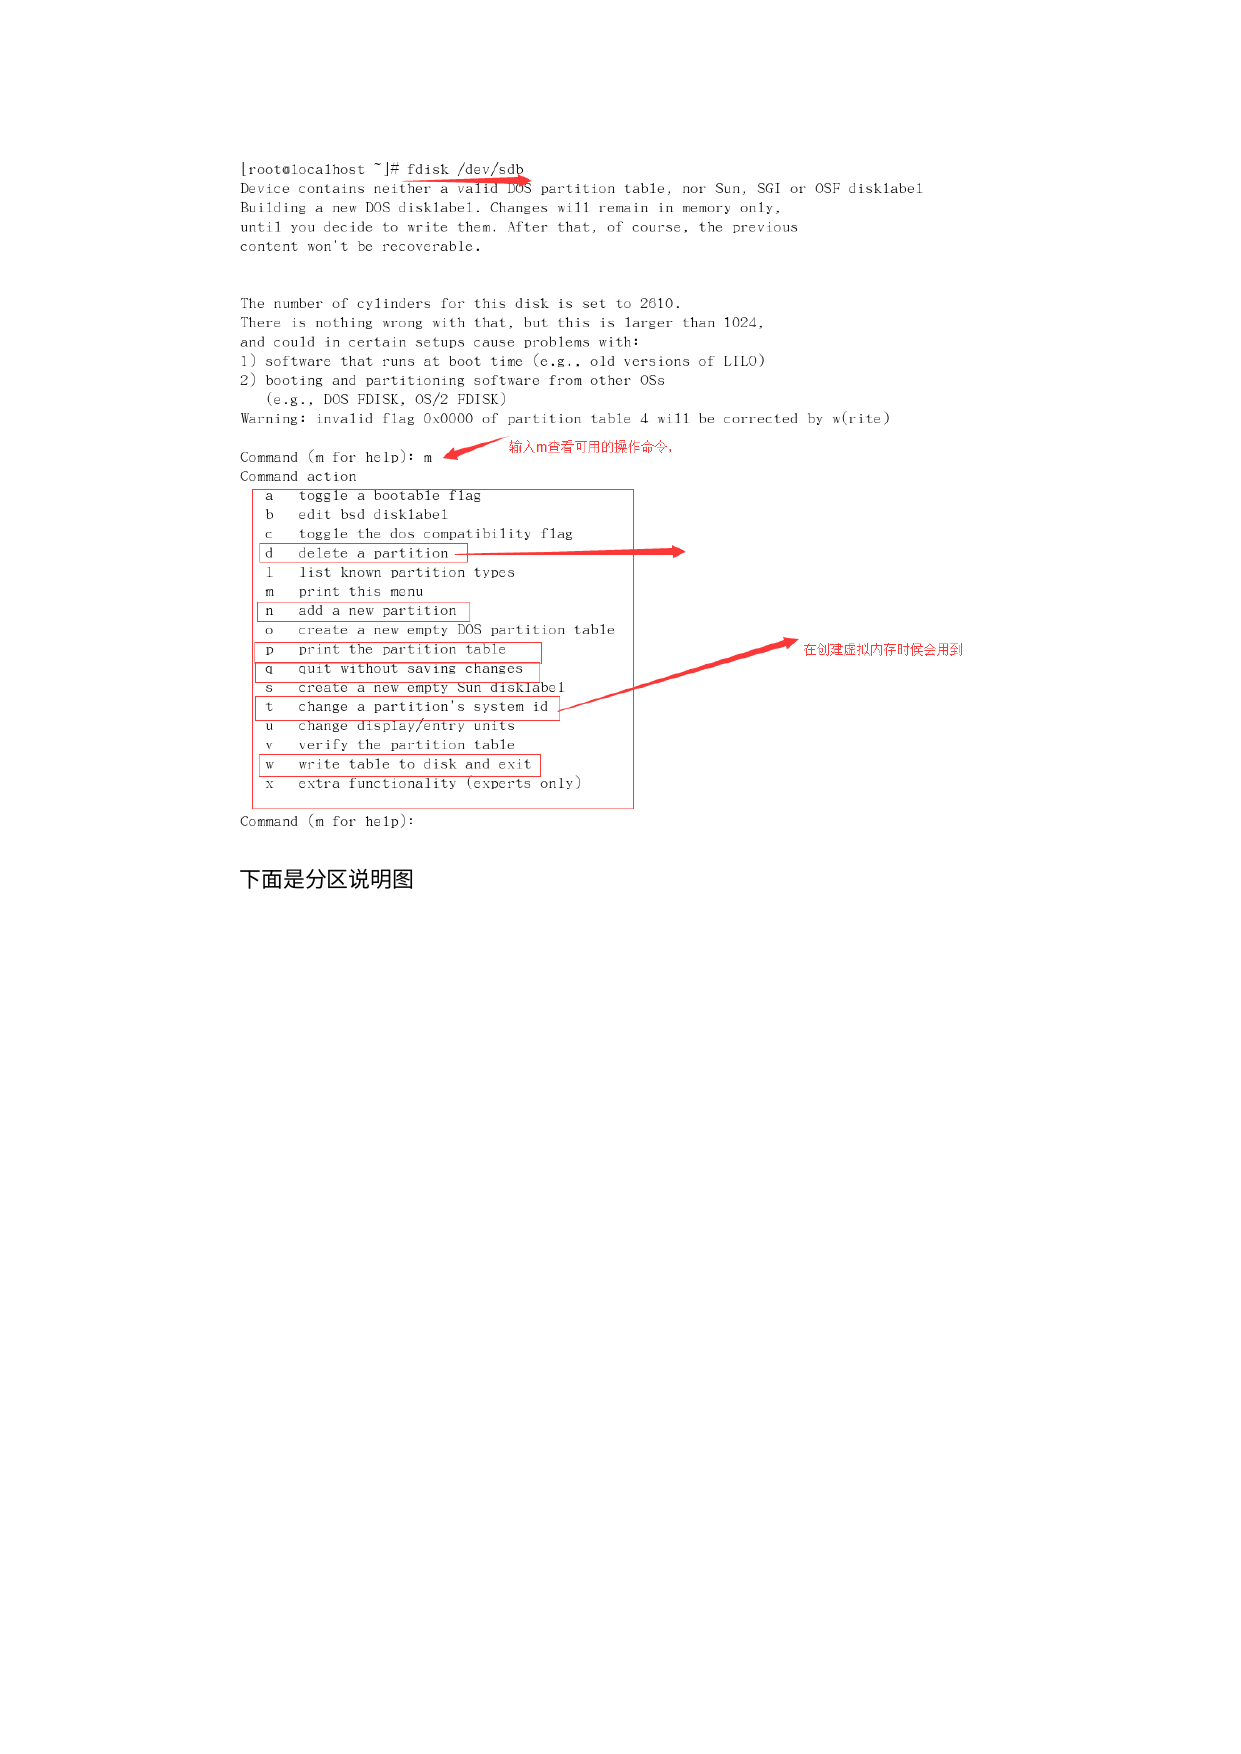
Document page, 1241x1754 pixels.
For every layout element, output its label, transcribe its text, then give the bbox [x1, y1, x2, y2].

list 下面是分区说明图 [239, 862, 1053, 894]
picture [239, 162, 1105, 849]
